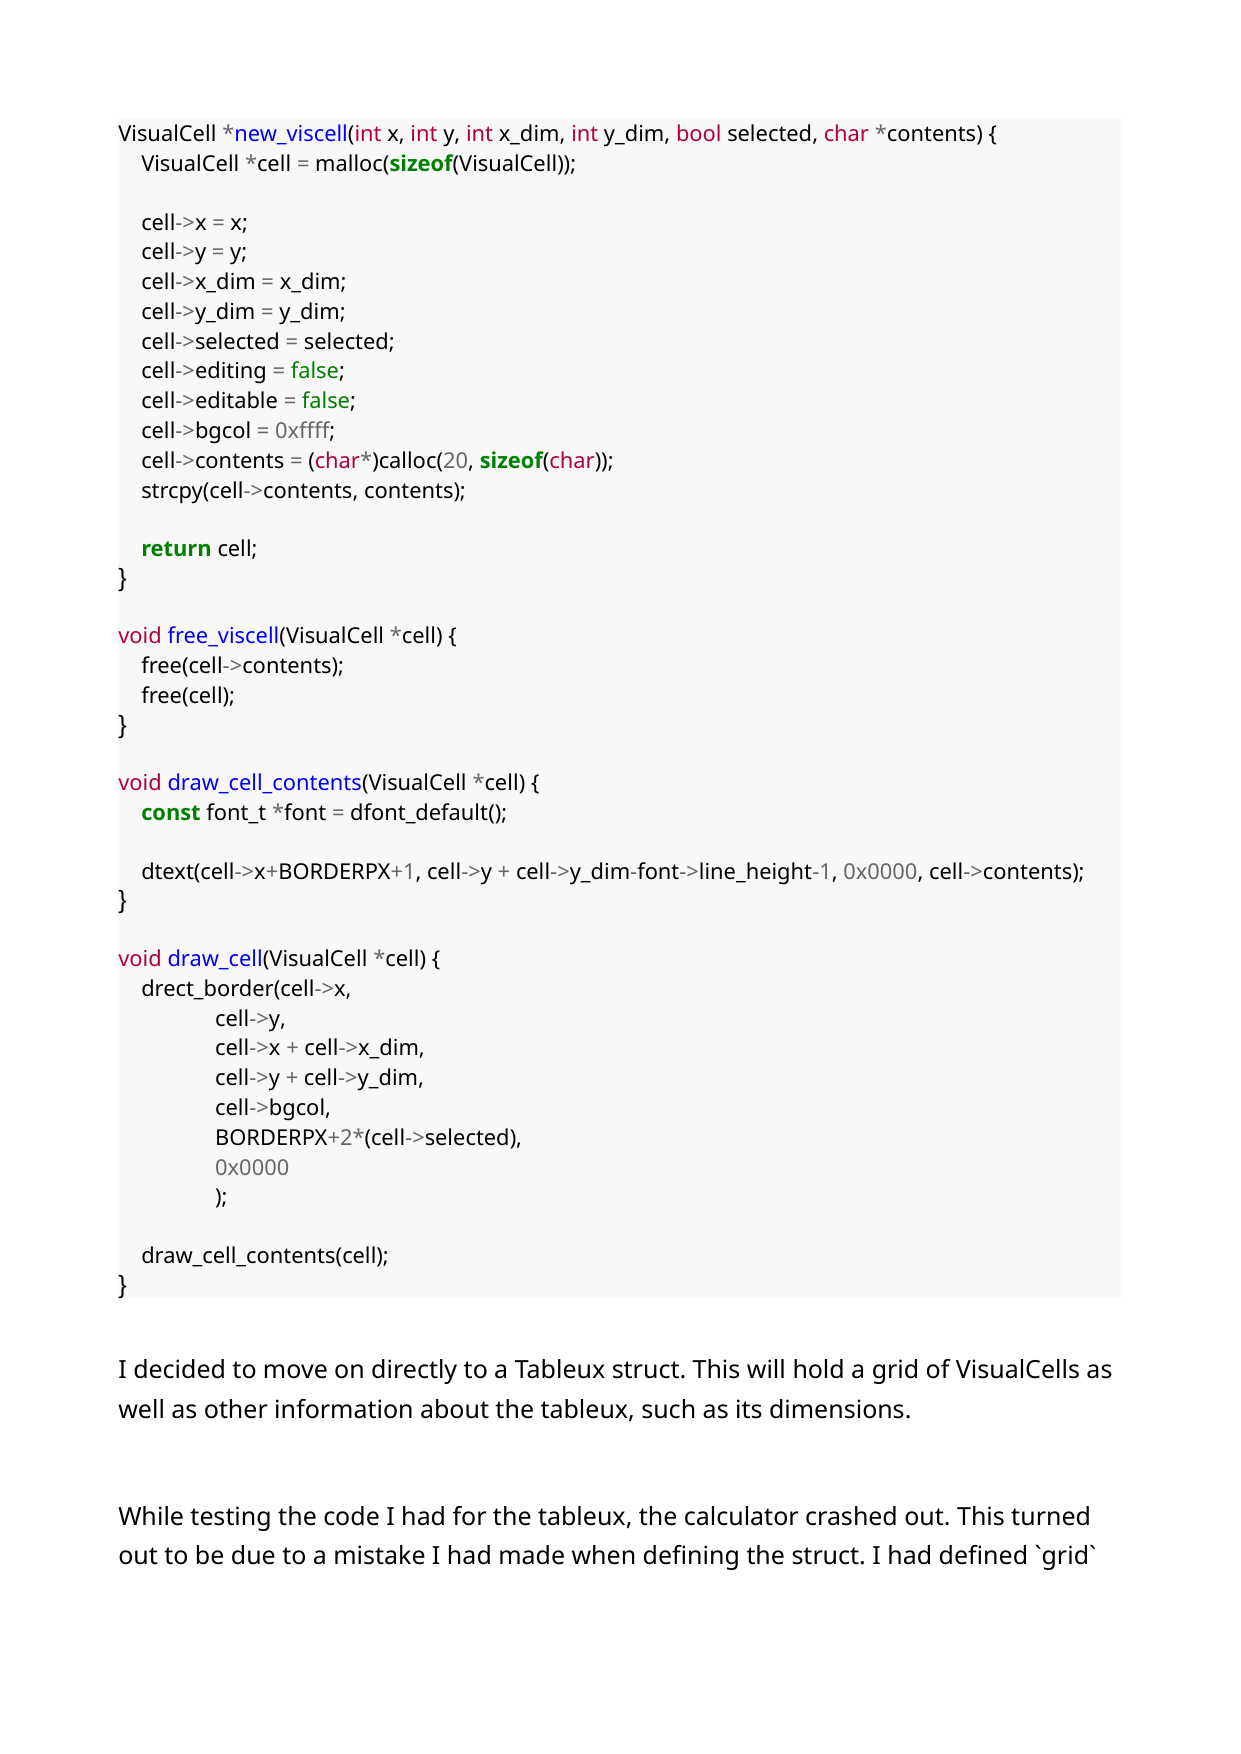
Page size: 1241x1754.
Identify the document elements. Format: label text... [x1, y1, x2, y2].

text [118, 1499, 1122, 1572]
text } [118, 1269, 1122, 1298]
text drect_border(cell->x, [118, 973, 1122, 1002]
text cell->x = x; [118, 206, 1122, 236]
text dtext(cell->x+BORDERPX+1, cell->y + cell->y_dim-font->line_height-1, 0x0000, cell->contents); [118, 856, 1122, 885]
text I decided to move on directly to a Tableux struct. This will hold a grid of VisualCells as well as other information about the tableux, such as its dimensions. [118, 1352, 1122, 1425]
text free(cell->contents); [118, 650, 1122, 680]
text } [118, 710, 1122, 738]
text BORDERPX+2*(cell->selected), [118, 1122, 1122, 1151]
text cell->y_dim = y_dim; [118, 296, 1122, 326]
text const font_t *font = dfont_default(); [118, 797, 1122, 827]
text cell->y + cell->y_dim, [118, 1062, 1122, 1092]
text cell->y, [118, 1002, 1122, 1032]
text strcpy(cell->contents, contents); [118, 474, 1122, 504]
text ); [118, 1181, 1122, 1211]
text cell->x + cell->x_dim, [118, 1032, 1122, 1062]
text cell->selected = selected; [118, 326, 1122, 355]
text cell->bgcol, [118, 1092, 1122, 1122]
text cell->editable = false; [118, 385, 1122, 415]
text cell->x_dim = x_dim; [118, 266, 1122, 296]
text VisualCell *cell = malloc(sizeof(VisualCell)); [118, 148, 1122, 178]
text cell->bgcol = 0xffff; [118, 415, 1122, 445]
text free(cell); [118, 680, 1122, 710]
text cell->contents = (char*)calloc(20, sizeof(char)); [118, 445, 1122, 474]
text return cell; [118, 533, 1122, 563]
text } [118, 563, 1122, 592]
text cell->editing = false; [118, 355, 1122, 385]
text } [118, 885, 1122, 914]
text 0x0000 [118, 1151, 1122, 1181]
text void draw_cell(VisualCell *cell) { [118, 943, 1122, 973]
text void draw_cell_contents(VisualCell *cell) { [118, 767, 1122, 797]
text VisualCell *new_viscell(int x, int y, int x_dim, int y_dim, bool selected, char *contents) { [118, 118, 1122, 148]
text draw_cell_contents(cell); [118, 1240, 1122, 1269]
text cell->y = y; [118, 236, 1122, 266]
text void free_viscell(VisualCell *cell) { [118, 620, 1122, 650]
